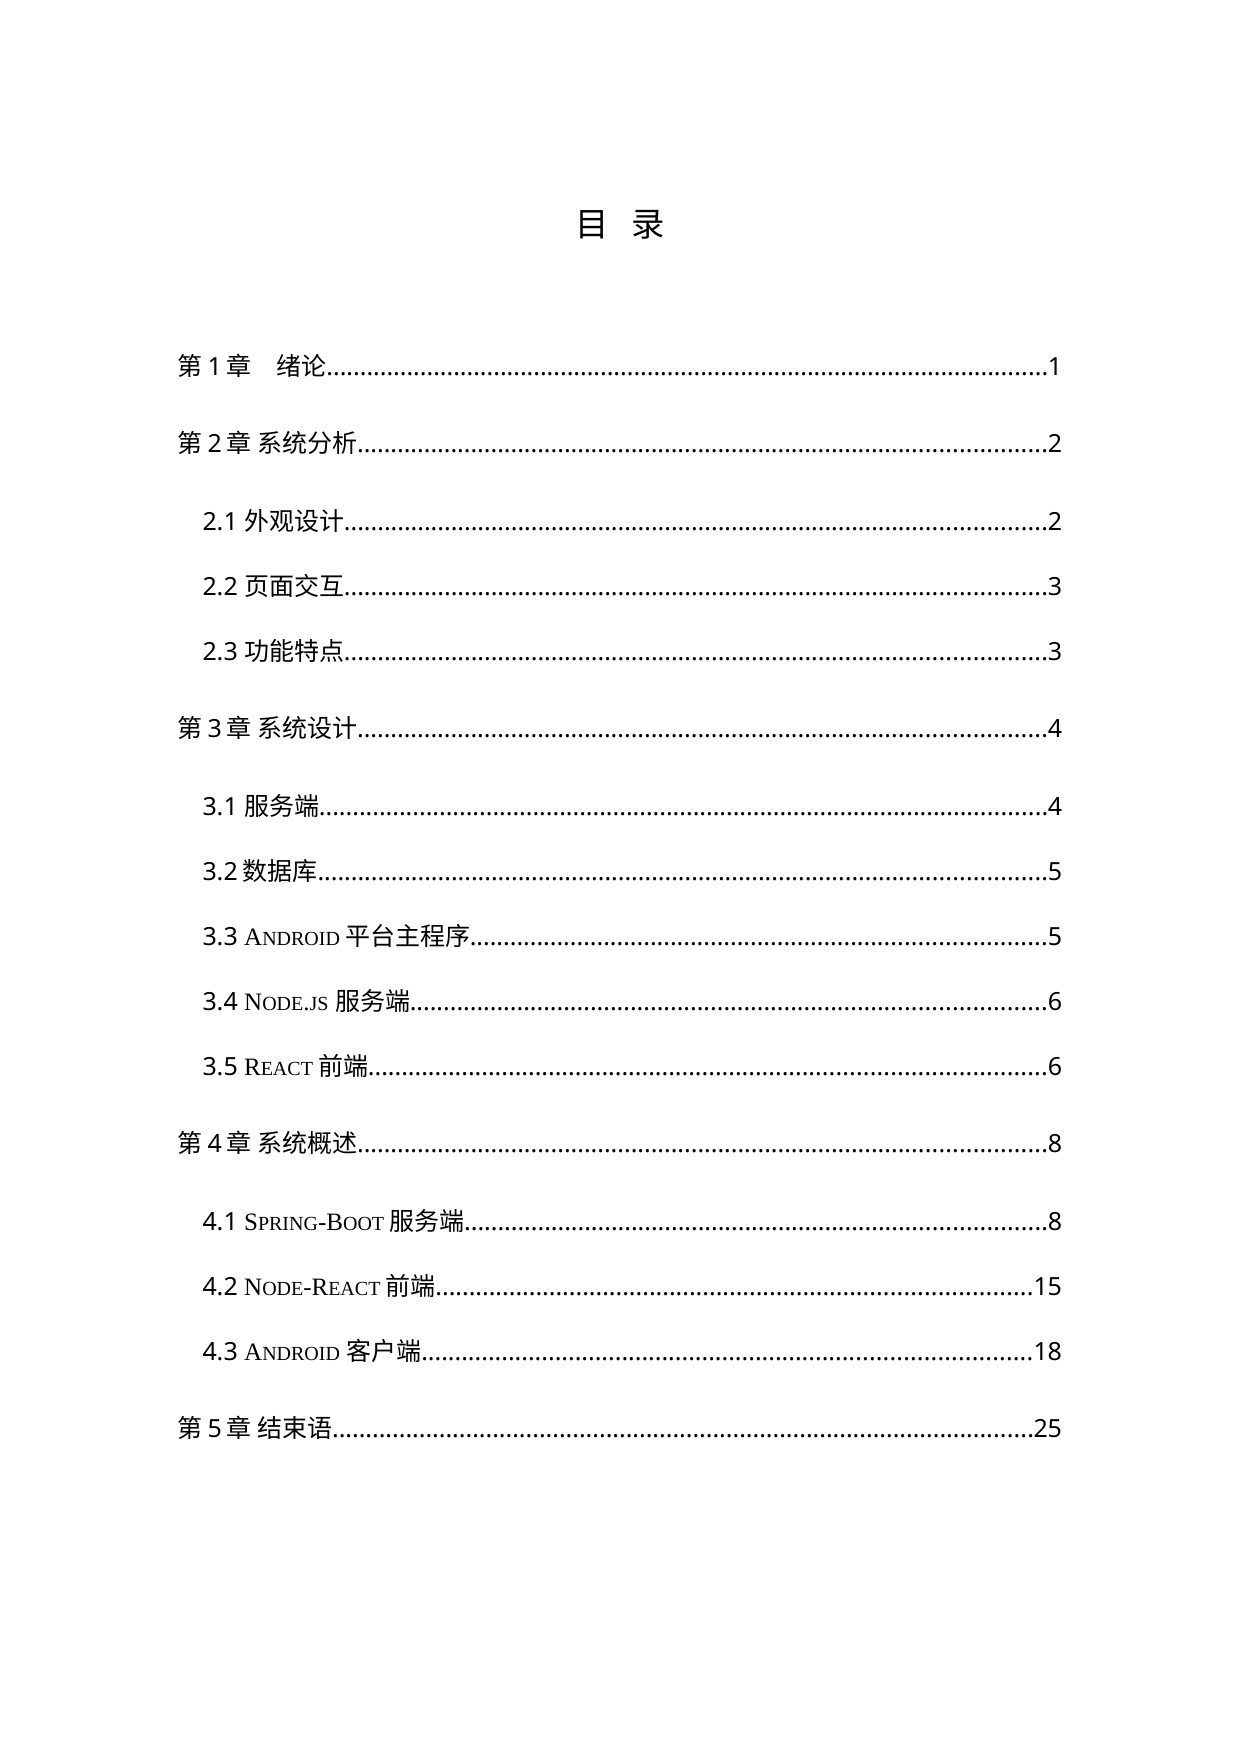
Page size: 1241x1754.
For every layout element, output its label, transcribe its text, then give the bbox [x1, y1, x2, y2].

text 2.2 页面交互 3 [202, 552, 1063, 617]
text 4.3 Android 客户端 18 [202, 1317, 1063, 1382]
text 第4章 系统概述 8 [177, 1109, 1063, 1174]
text 3.5 React前端 6 [202, 1032, 1063, 1097]
text 目 录 [177, 189, 1063, 254]
text 第2章 系统分析 2 [177, 409, 1063, 474]
text 第1章 绪论 1 [177, 332, 1063, 397]
text 4.2 Node-React前端 15 [202, 1252, 1063, 1317]
text 第3章 系统设计 4 [177, 694, 1063, 759]
text 2.1 外观设计 2 [202, 487, 1063, 552]
text 4.1 Spring-Boot服务端 8 [202, 1187, 1063, 1252]
text 2.3 功能特点 3 [202, 617, 1063, 682]
text 3.4 Node.js 服务端 6 [202, 967, 1063, 1032]
text 3.2数据库 5 [202, 837, 1063, 902]
text 第5章 结束语 25 [177, 1394, 1063, 1459]
text 3.3 Android平台主程序 5 [202, 902, 1063, 967]
text 3.1 服务端 4 [202, 772, 1063, 837]
